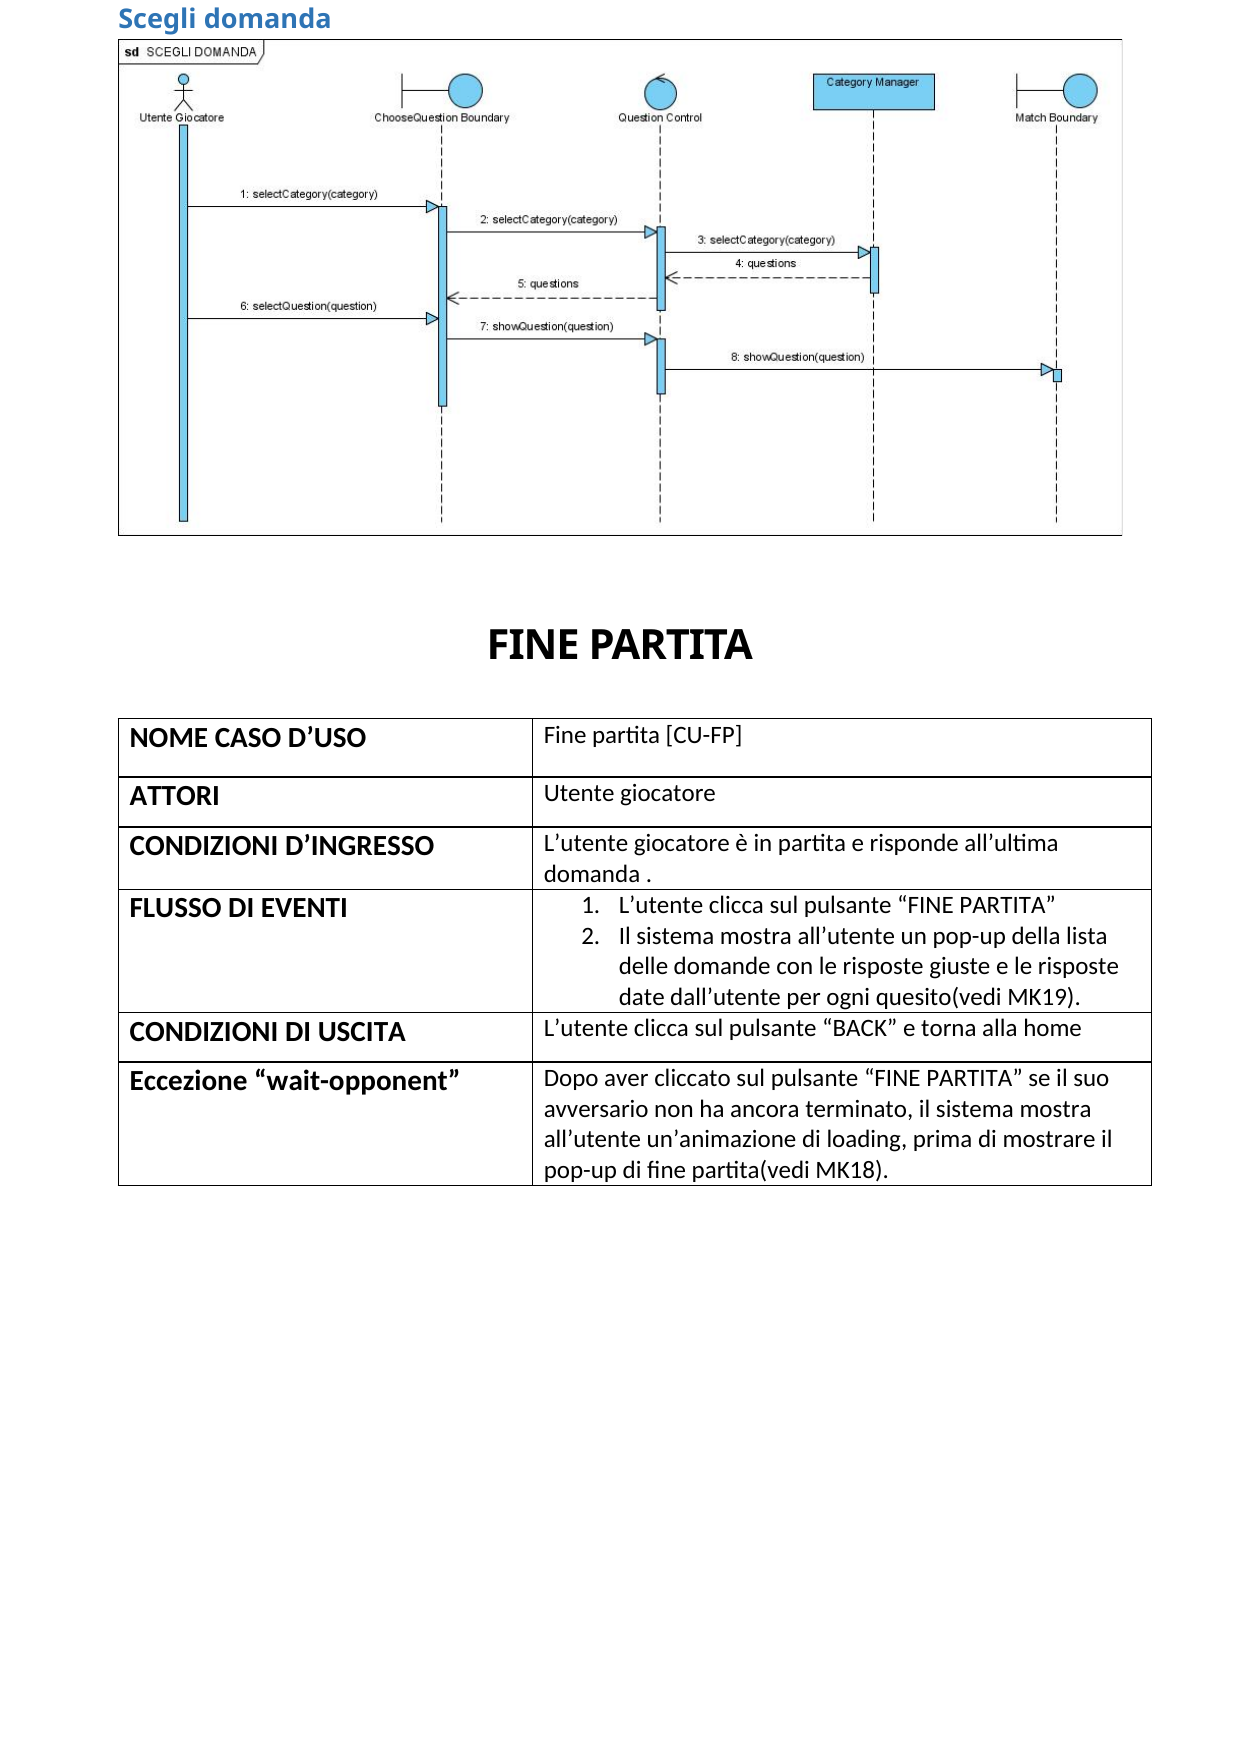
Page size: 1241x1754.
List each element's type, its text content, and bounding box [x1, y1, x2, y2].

table_header NOME CASO D’USO [119, 719, 532, 776]
table_cell CONDIZIONI D’INGRESSO [119, 828, 532, 888]
table_cell FLUSSO DI EVENTI [119, 890, 532, 1012]
table_cell Utente giocatore [533, 778, 1151, 826]
title FINE PARTITA [118, 615, 1122, 671]
table_cell ATTORI [119, 778, 532, 826]
table_cell L’utente clicca sul pulsante “BACK” e torna alla home [533, 1013, 1151, 1061]
picture [118, 39, 1123, 536]
table_cell CONDIZIONI DI USCITA [119, 1013, 532, 1061]
table_cell Dopo aver cliccato sul pulsante “FINE PARTITA” se il suo avversario non ha ancora terminato, il sistema mostra all’utente un’animazione di loading, prima di mostrare il pop-up di fine partita(vedi MK18). [533, 1063, 1151, 1184]
table_cell Eccezione “wait-opponent” [119, 1063, 532, 1184]
table_cell L’utente giocatore è in partita e risponde all’ultima domanda . [533, 828, 1151, 888]
table_cell L’utente clicca sul pulsante “FINE PARTITA” Il sistema mostra all’utente un pop-up della lista delle domande con le risposte giuste e le risposte date dall’utente per ogni quesito(vedi MK19). [533, 890, 1151, 1012]
table_header Fine partita [CU-FP] [533, 719, 1151, 776]
subtitle Scegli domanda [118, 0, 1122, 37]
